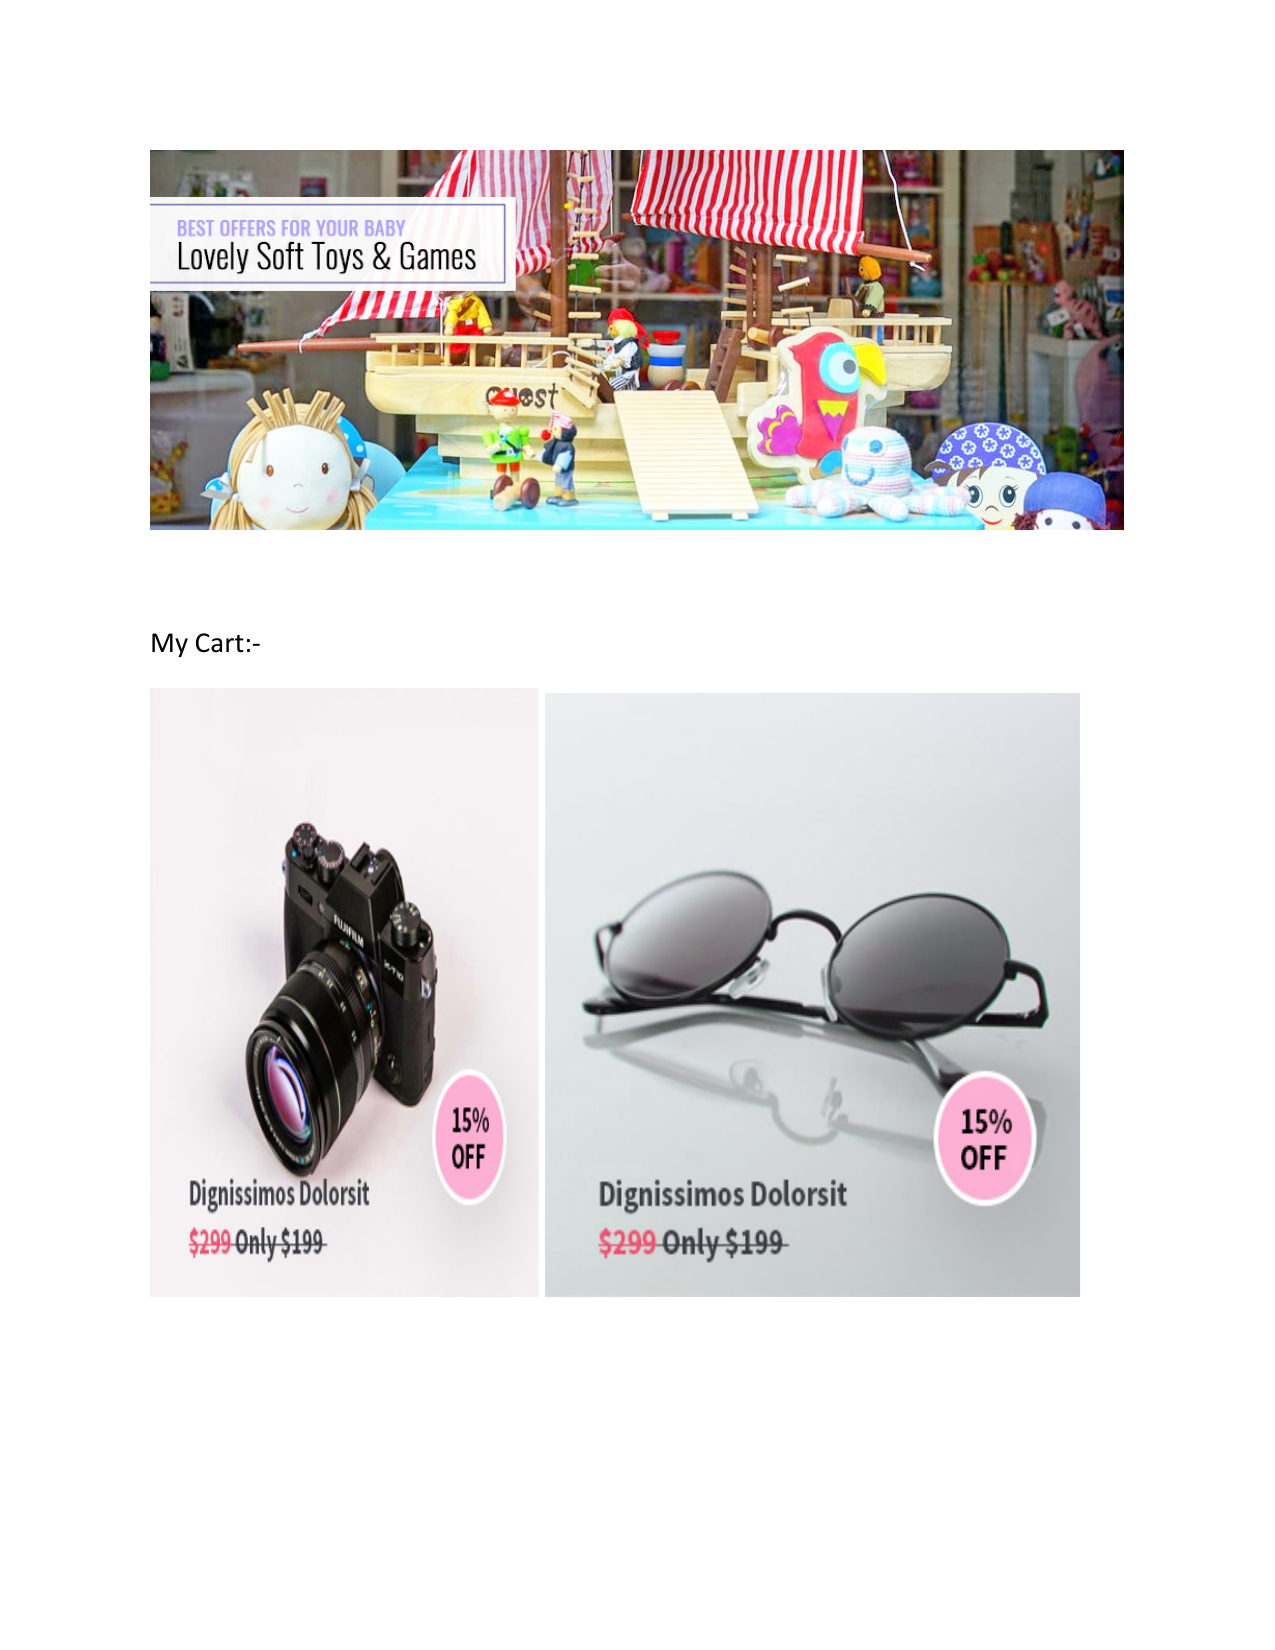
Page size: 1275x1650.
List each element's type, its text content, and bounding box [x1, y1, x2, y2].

text My Cart:- [150, 624, 1125, 659]
picture [150, 688, 539, 1297]
picture [150, 150, 1124, 530]
picture [545, 693, 1081, 1297]
